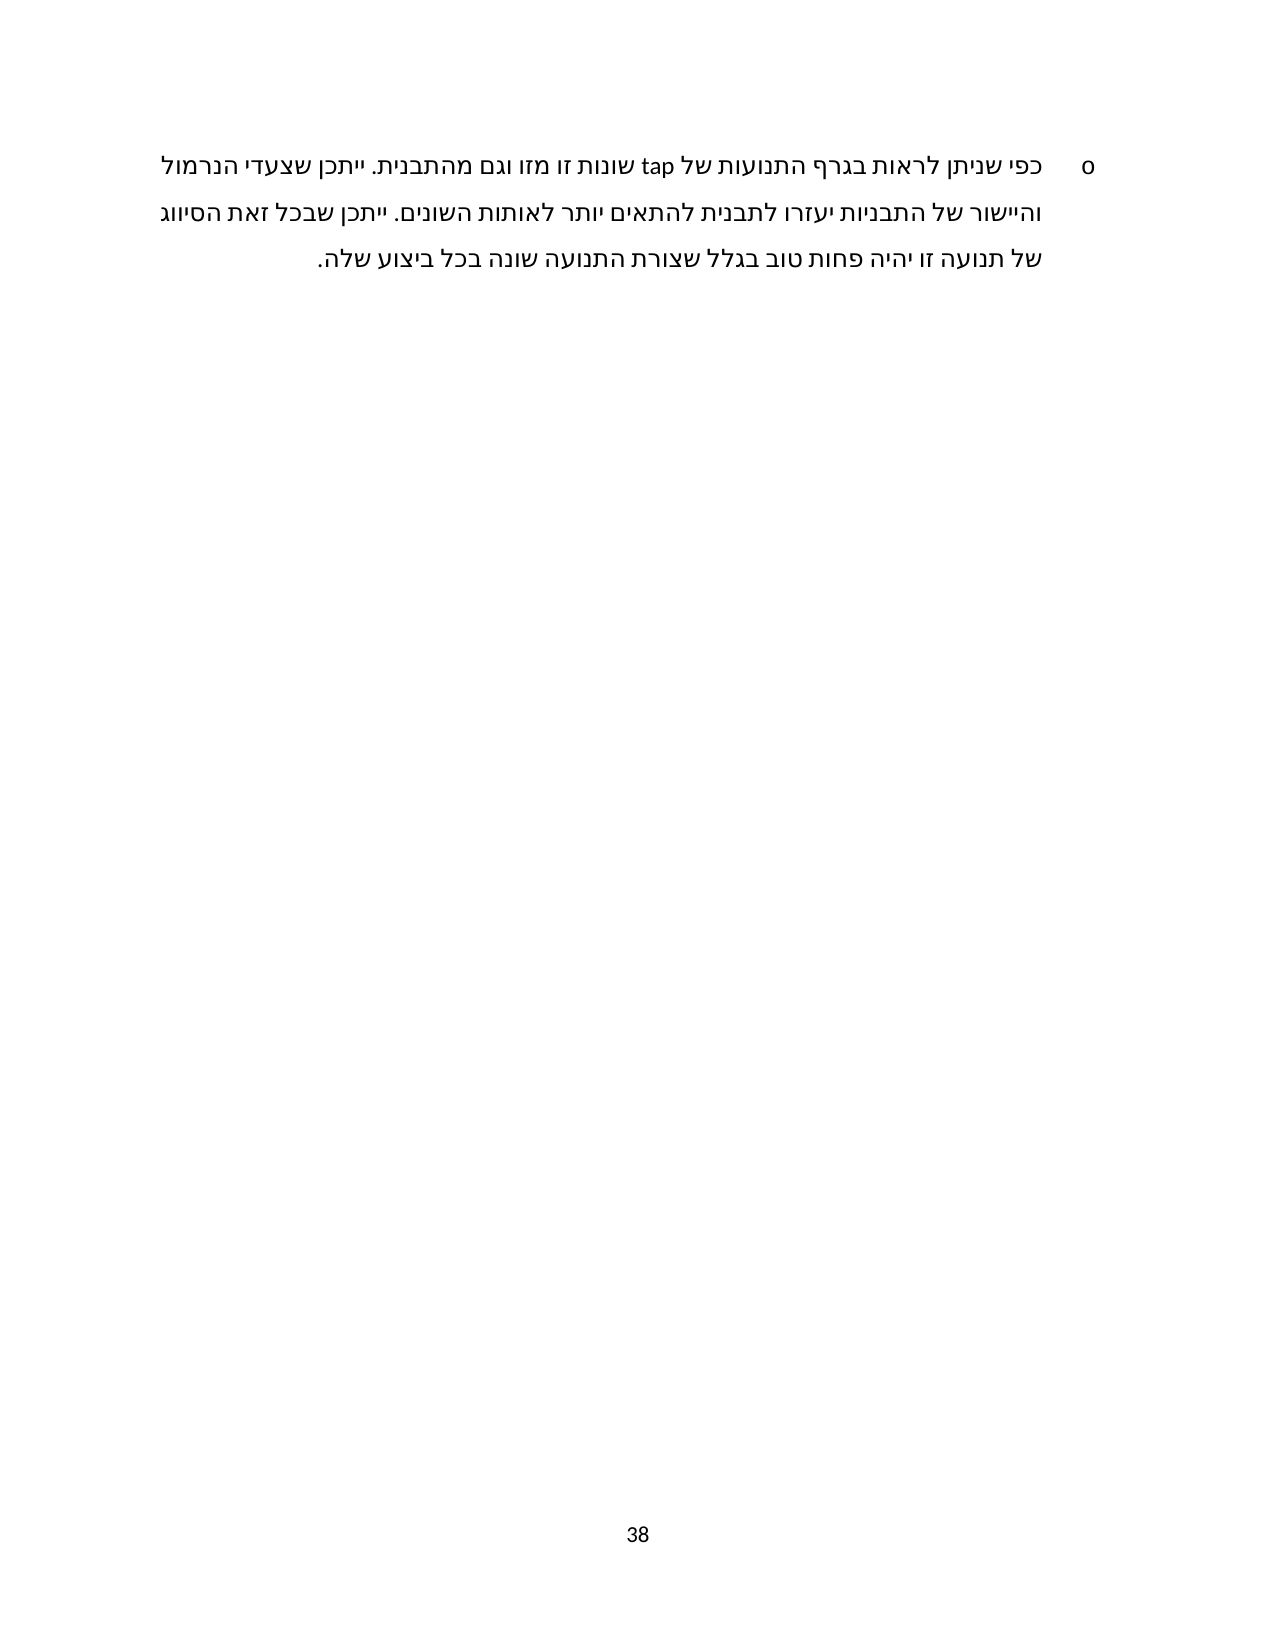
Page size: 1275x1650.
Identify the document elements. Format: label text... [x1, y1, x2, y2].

list כפי שניתן לראות בגרף התנועות של tap שונות זו מזו וגם מהתבנית. ייתכן שצעדי הנרמול והיישור של התבניות יעזרו לתבנית להתאים יותר לאותות השונים. ייתכן שבכל זאת הסיווג של תנועה זו יהיה פחות טוב בגלל שצורת התנועה שונה בכל ביצוע שלה. [150, 150, 1081, 273]
